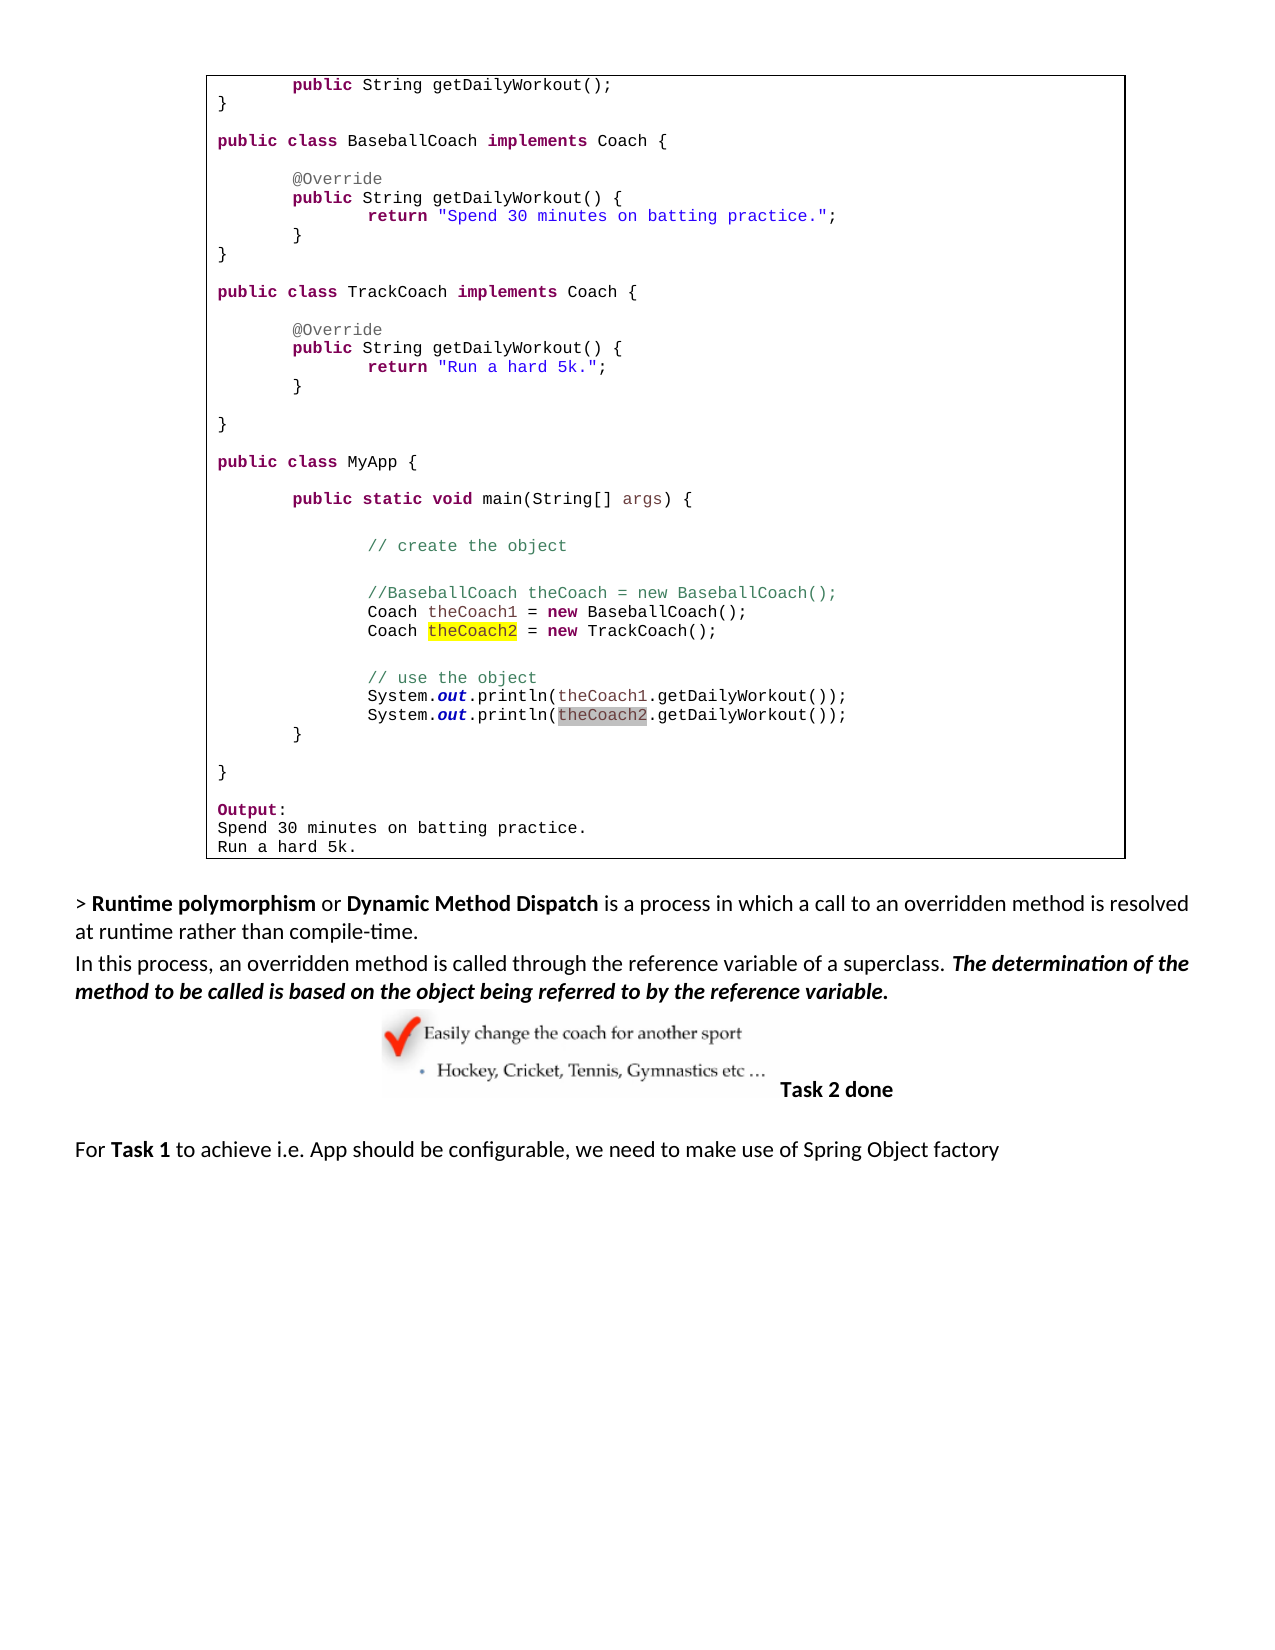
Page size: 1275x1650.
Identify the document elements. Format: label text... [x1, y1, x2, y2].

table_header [207, 76, 1124, 858]
text In this process, an overridden method is called through the reference variable of a superclass. The determination of the method to be called is based on the object being referred to by the reference variable. [75, 949, 1200, 1005]
picture [381, 1009, 781, 1098]
text > Runtime polymorphism or Dynamic Method Dispatch is a process in which a call to an overridden method is resolved at runtime rather than compile-time. [75, 889, 1200, 945]
text For Task 1 to achieve i.e. App should be configurable, we need to make use of Spring Object factory [75, 1135, 1200, 1163]
